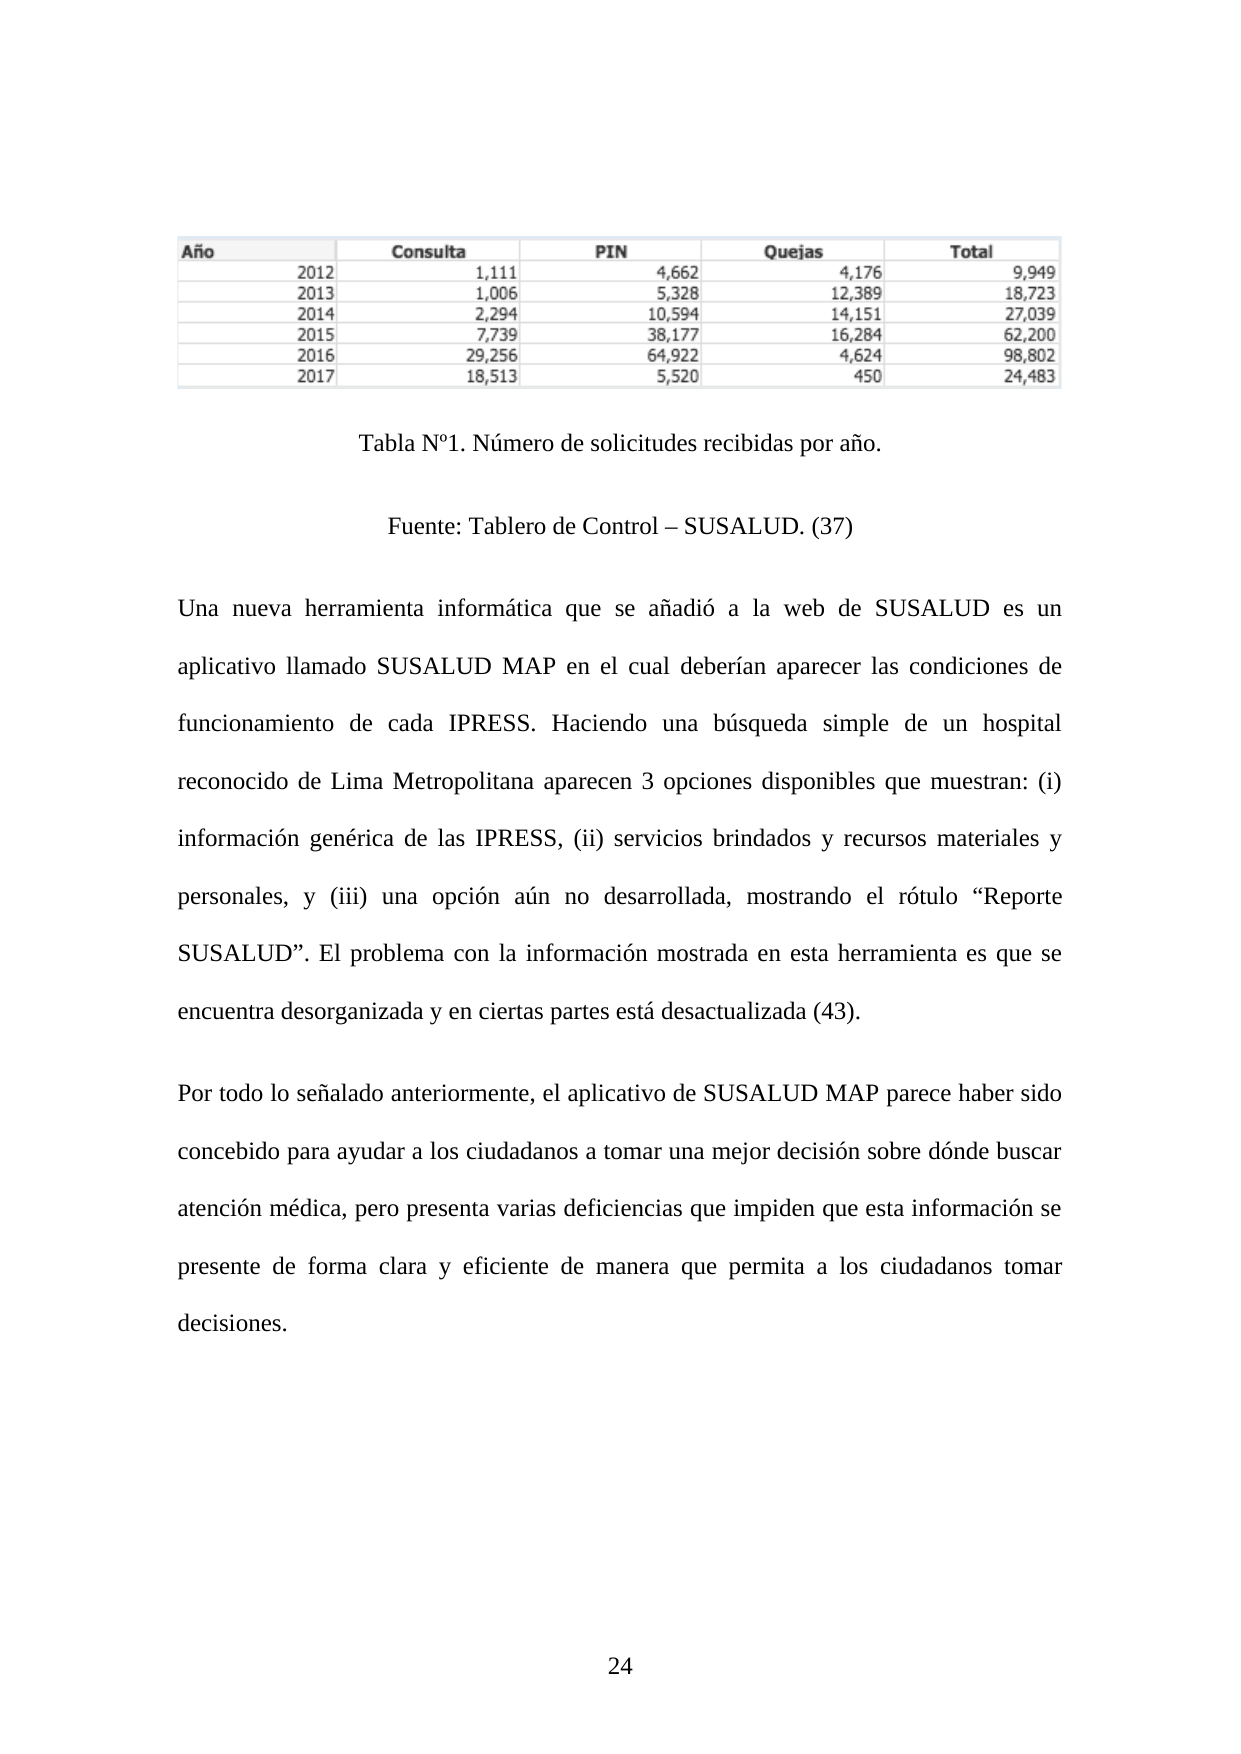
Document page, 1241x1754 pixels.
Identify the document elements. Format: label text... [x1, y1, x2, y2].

text Fuente: Tablero de Control – SUSALUD. (37) [177, 511, 1063, 540]
picture [177, 236, 1062, 389]
text Tabla Nº1. Número de solicitudes recibidas por año. [177, 428, 1063, 457]
text Una nueva herramienta informática que se añadió a la web de SUSALUD es un aplicativo llamado SUSALUD MAP en el cual deberían aparecer las condiciones de funcionamiento de cada IPRESS. Haciendo una búsqueda simple de un hospital reconocido de Lima Metropolitana aparecen 3 opciones disponibles que muestran: (i) información genérica de las IPRESS, (ii) servicios brindados y recursos materiales y personales, y (iii) una opción aún no desarrollada, mostrando el rótulo “Reporte SUSALUD”. El problema con la información mostrada en esta herramienta es que se encuentra desorganizada y en ciertas partes está desactualizada (43). [177, 593, 1063, 1025]
text Por todo lo señalado anteriormente, el aplicativo de SUSALUD MAP parece haber sido concebido para ayudar a los ciudadanos a tomar una mejor decisión sobre dónde buscar atención médica, pero presenta varias deficiencias que impiden que esta información se presente de forma clara y eficiente de manera que permita a los ciudadanos tomar decisiones. [177, 1078, 1063, 1337]
